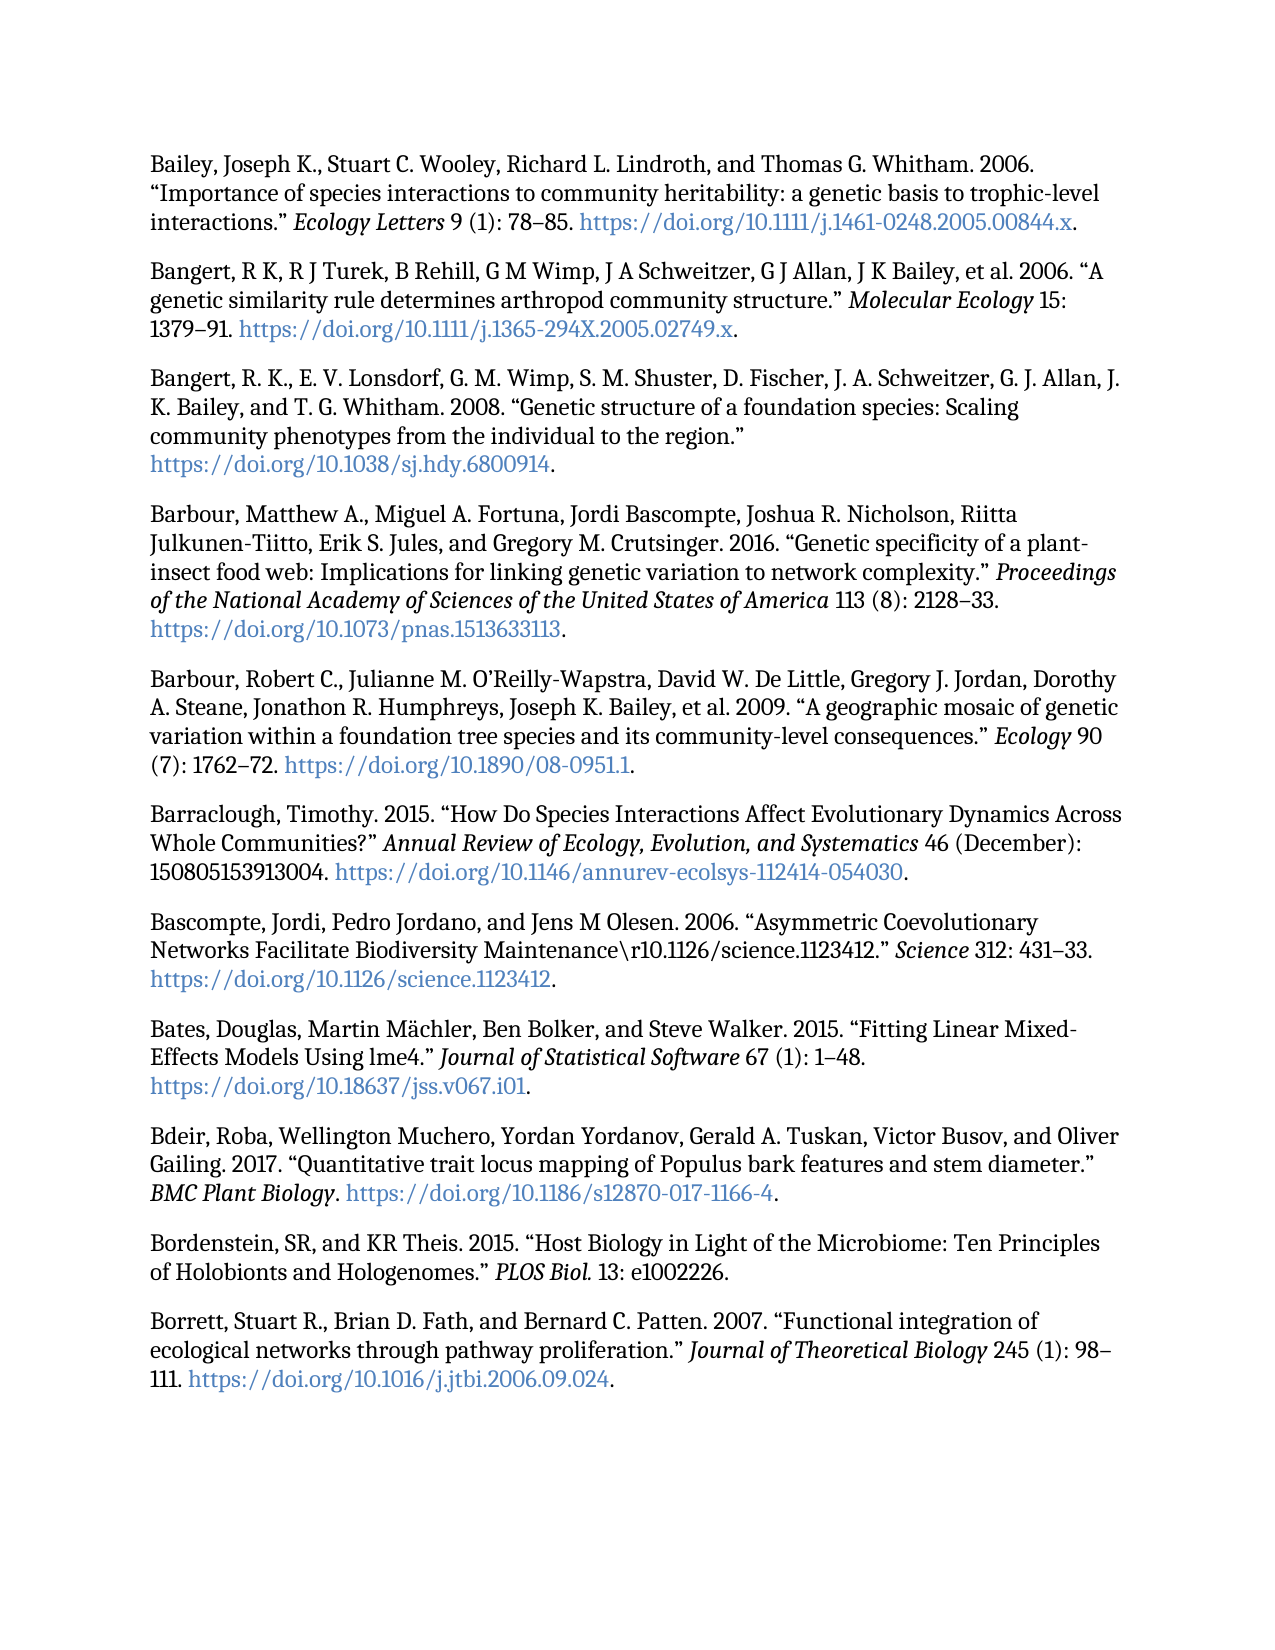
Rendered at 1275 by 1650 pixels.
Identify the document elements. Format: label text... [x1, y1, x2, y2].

text Barbour, Robert C., Julianne M. O’Reilly-Wapstra, David W. De Little, Gregory J. Jordan, Dorothy A. Steane, Jonathon R. Humphreys, Joseph K. Bailey, et al. 2009. “A geographic mosaic of genetic variation within a foundation tree species and its community-level consequences.” Ecology 90 (7): 1762–72. https://doi.org/10.1890/08-0951.1. [150, 664, 1125, 779]
text Bailey, Joseph K., Stuart C. Wooley, Richard L. Lindroth, and Thomas G. Whitham. 2006. “Importance of species interactions to community heritability: a genetic basis to trophic-level interactions.” Ecology Letters 9 (1): 78–85. https://doi.org/10.1111/j.1461-0248.2005.00844.x. [150, 150, 1125, 236]
text Borrett, Stuart R., Brian D. Fath, and Bernard C. Patten. 2007. “Functional integration of ecological networks through pathway proliferation.” Journal of Theoretical Biology 245 (1): 98–111. https://doi.org/10.1016/j.jtbi.2006.09.024. [150, 1307, 1125, 1393]
text Bordenstein, SR, and KR Theis. 2015. “Host Biology in Light of the Microbiome: Ten Principles of Holobionts and Hologenomes.” PLOS Biol. 13: e1002226. [150, 1229, 1125, 1286]
text Barbour, Matthew A., Miguel A. Fortuna, Jordi Bascompte, Joshua R. Nicholson, Riitta Julkunen-Tiitto, Erik S. Jules, and Gregory M. Crutsinger. 2016. “Genetic specificity of a plant-insect food web: Implications for linking genetic variation to network complexity.” Proceedings of the National Academy of Sciences of the United States of America 113 (8): 2128–33. https://doi.org/10.1073/pnas.1513633113. [150, 500, 1125, 644]
text Bates, Douglas, Martin Mächler, Ben Bolker, and Steve Walker. 2015. “Fitting Linear Mixed-Effects Models Using lme4.” Journal of Statistical Software 67 (1): 1–48. https://doi.org/10.18637/jss.v067.i01. [150, 1014, 1125, 1101]
text Barraclough, Timothy. 2015. “How Do Species Interactions Affect Evolutionary Dynamics Across Whole Communities?” Annual Review of Ecology, Evolution, and Systematics 46 (December): 150805153913004. https://doi.org/10.1146/annurev-ecolsys-112414-054030. [150, 800, 1125, 887]
text Bdeir, Roba, Wellington Muchero, Yordan Yordanov, Gerald A. Tuskan, Victor Busov, and Oliver Gailing. 2017. “Quantitative trait locus mapping of Populus bark features and stem diameter.” BMC Plant Biology. https://doi.org/10.1186/s12870-017-1166-4. [150, 1122, 1125, 1208]
text Bangert, R K, R J Turek, B Rehill, G M Wimp, J A Schweitzer, G J Allan, J K Bailey, et al. 2006. “A genetic similarity rule determines arthropod community structure.” Molecular Ecology 15: 1379–91. https://doi.org/10.1111/j.1365-294X.2005.02749.x. [150, 257, 1125, 343]
text Bascompte, Jordi, Pedro Jordano, and Jens M Olesen. 2006. “Asymmetric Coevolutionary Networks Facilitate Biodiversity Maintenance\r10.1126/science.1123412.” Science 312: 431–33. https://doi.org/10.1126/science.1123412. [150, 907, 1125, 994]
text Bangert, R. K., E. V. Lonsdorf, G. M. Wimp, S. M. Shuster, D. Fischer, J. A. Schweitzer, G. J. Allan, J. K. Bailey, and T. G. Whitham. 2008. “Genetic structure of a foundation species: Scaling community phenotypes from the individual to the region.” https://doi.org/10.1038/sj.hdy.6800914. [150, 364, 1125, 479]
